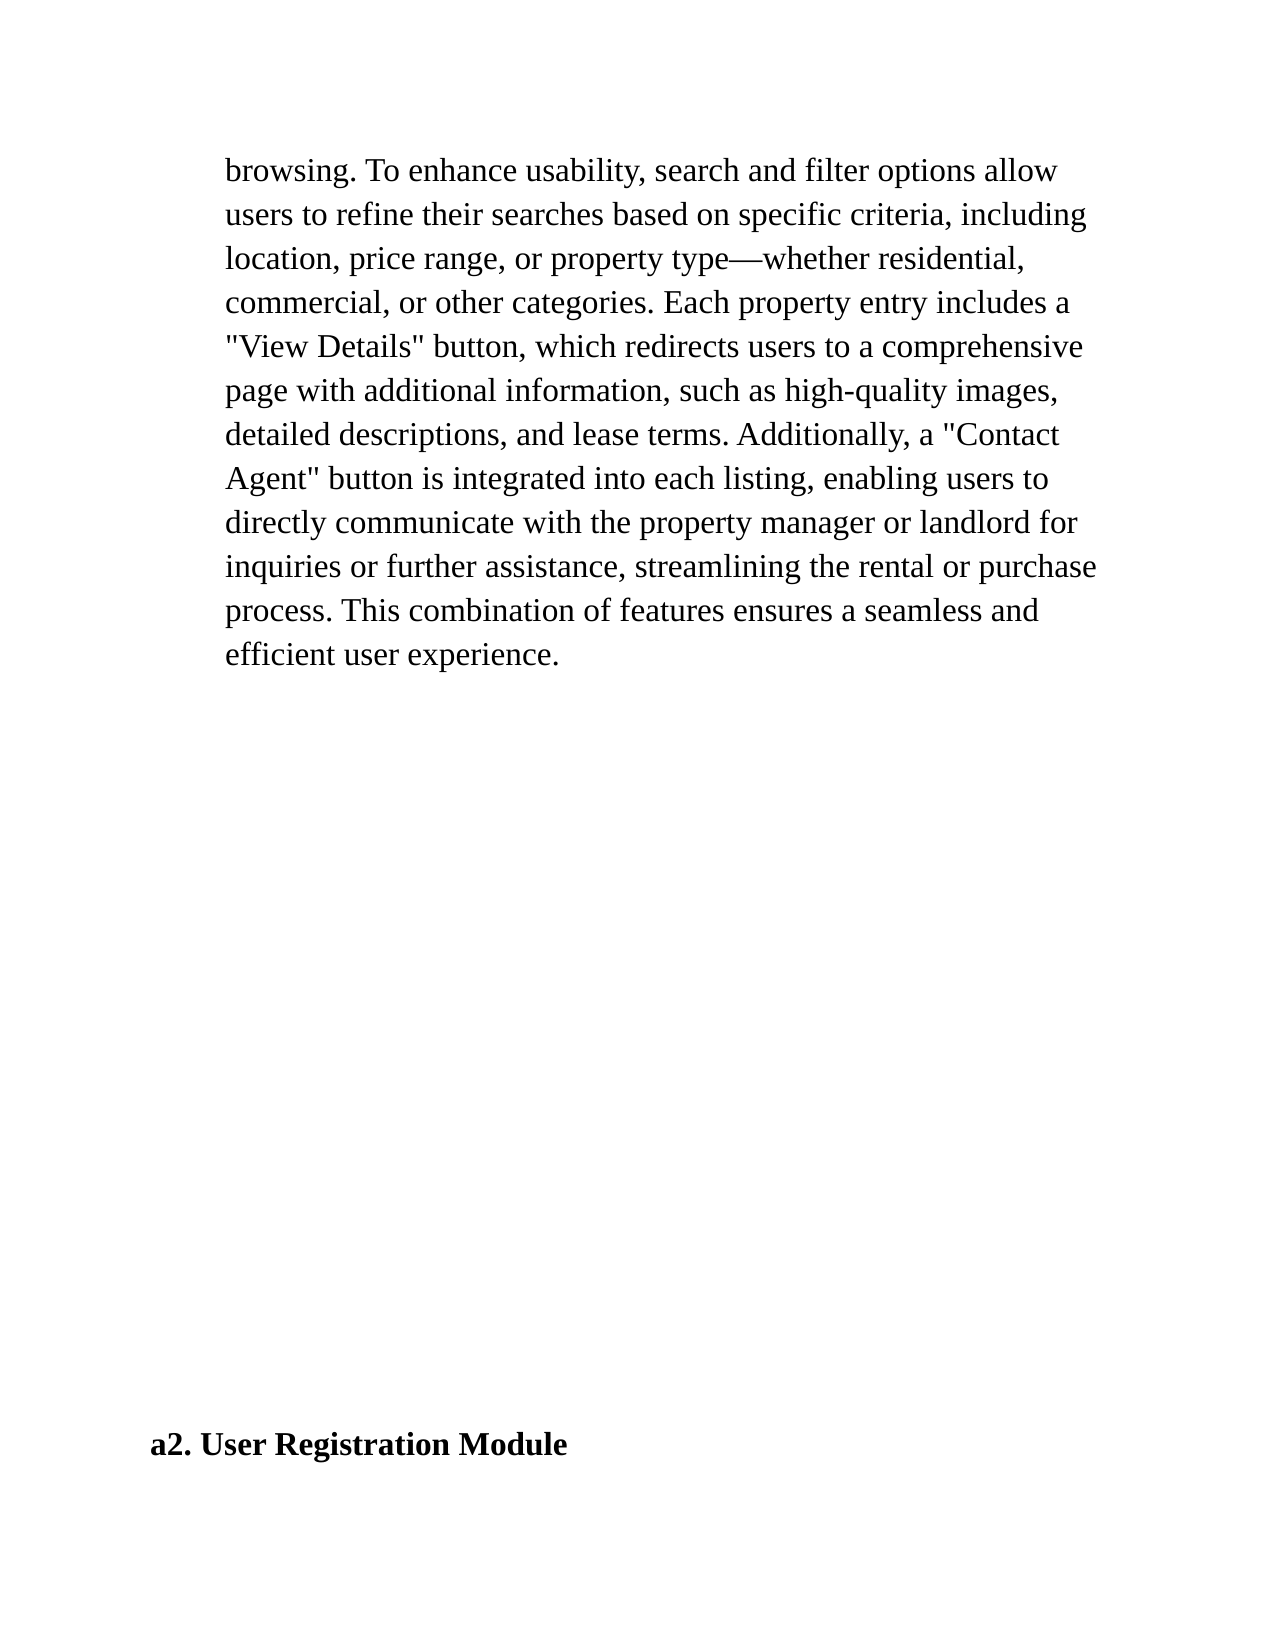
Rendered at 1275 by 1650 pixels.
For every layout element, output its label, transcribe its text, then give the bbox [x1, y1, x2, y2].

text a2. User Registration Module [150, 1424, 1125, 1462]
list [187, 150, 1125, 673]
